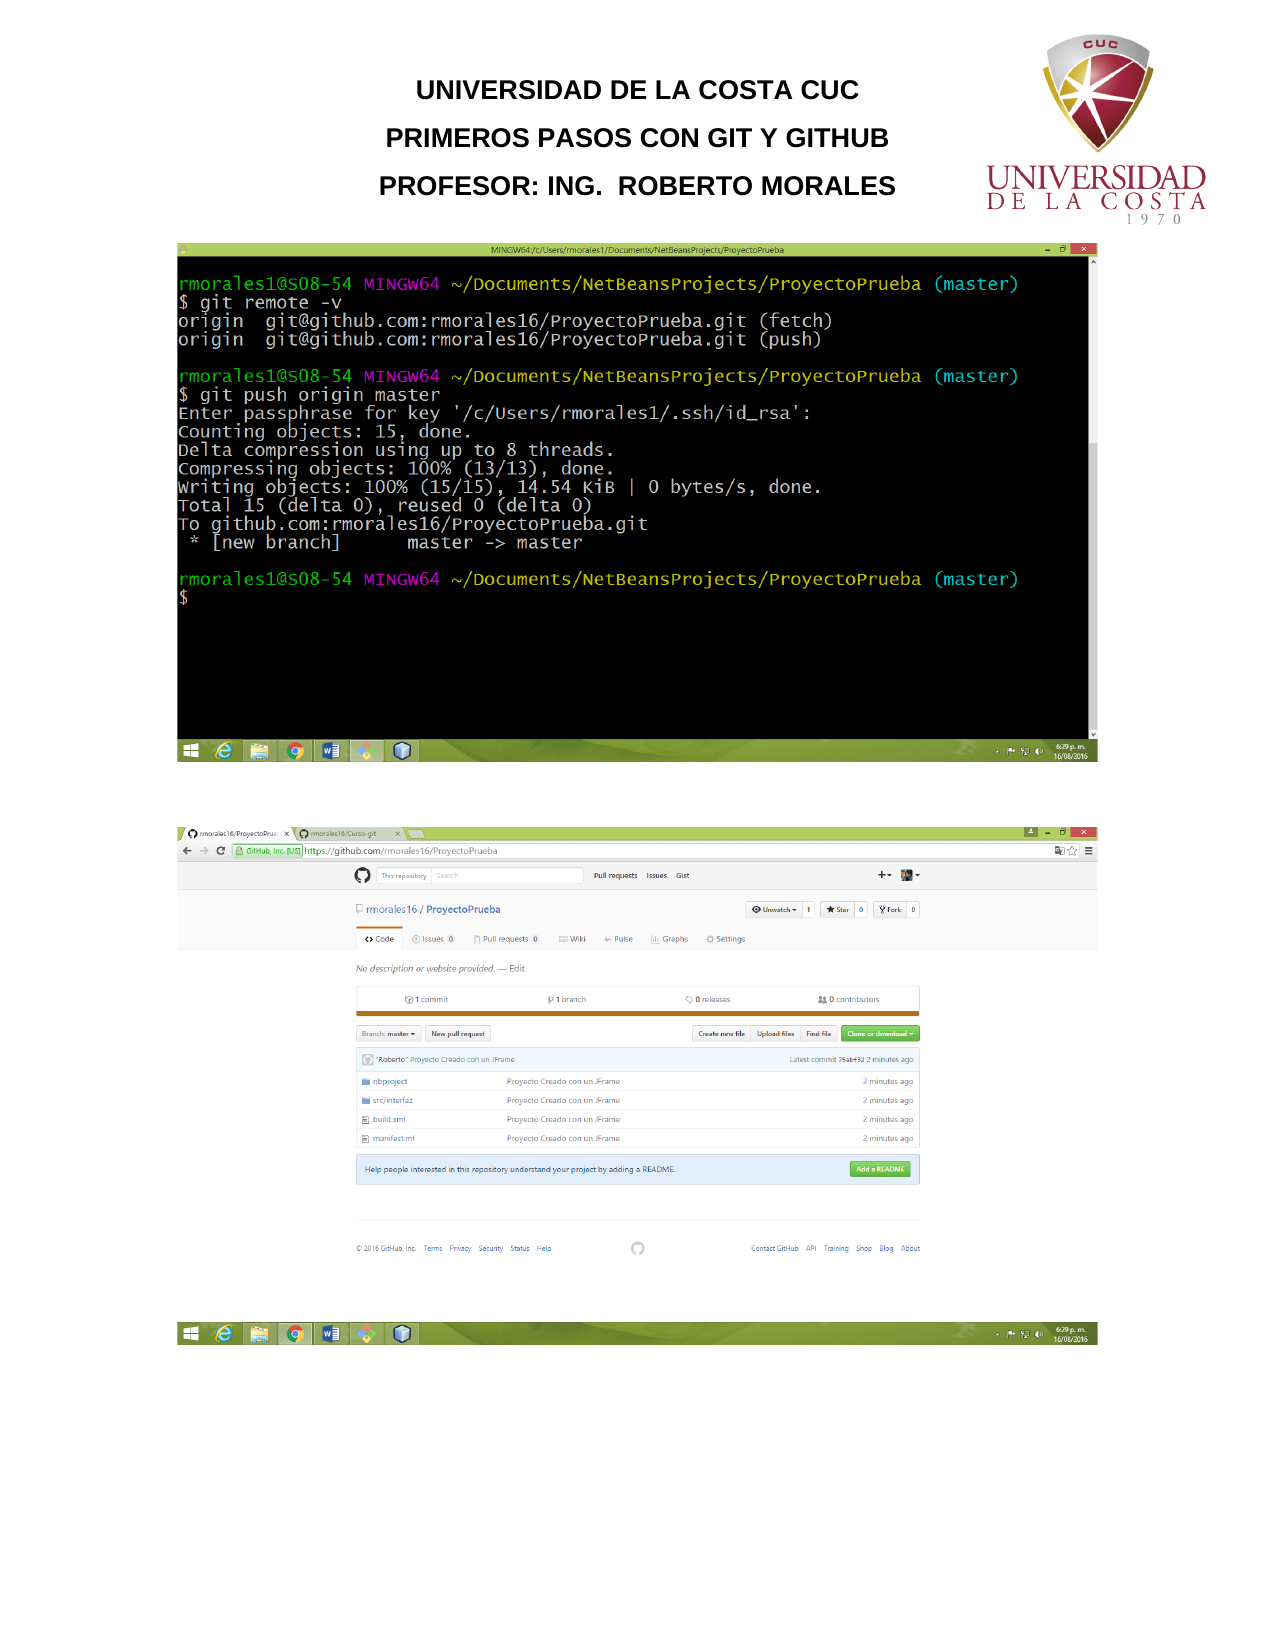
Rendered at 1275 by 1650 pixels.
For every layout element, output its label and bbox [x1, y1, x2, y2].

picture [177, 243, 1098, 762]
picture [177, 827, 1098, 1345]
picture [983, 16, 1209, 242]
